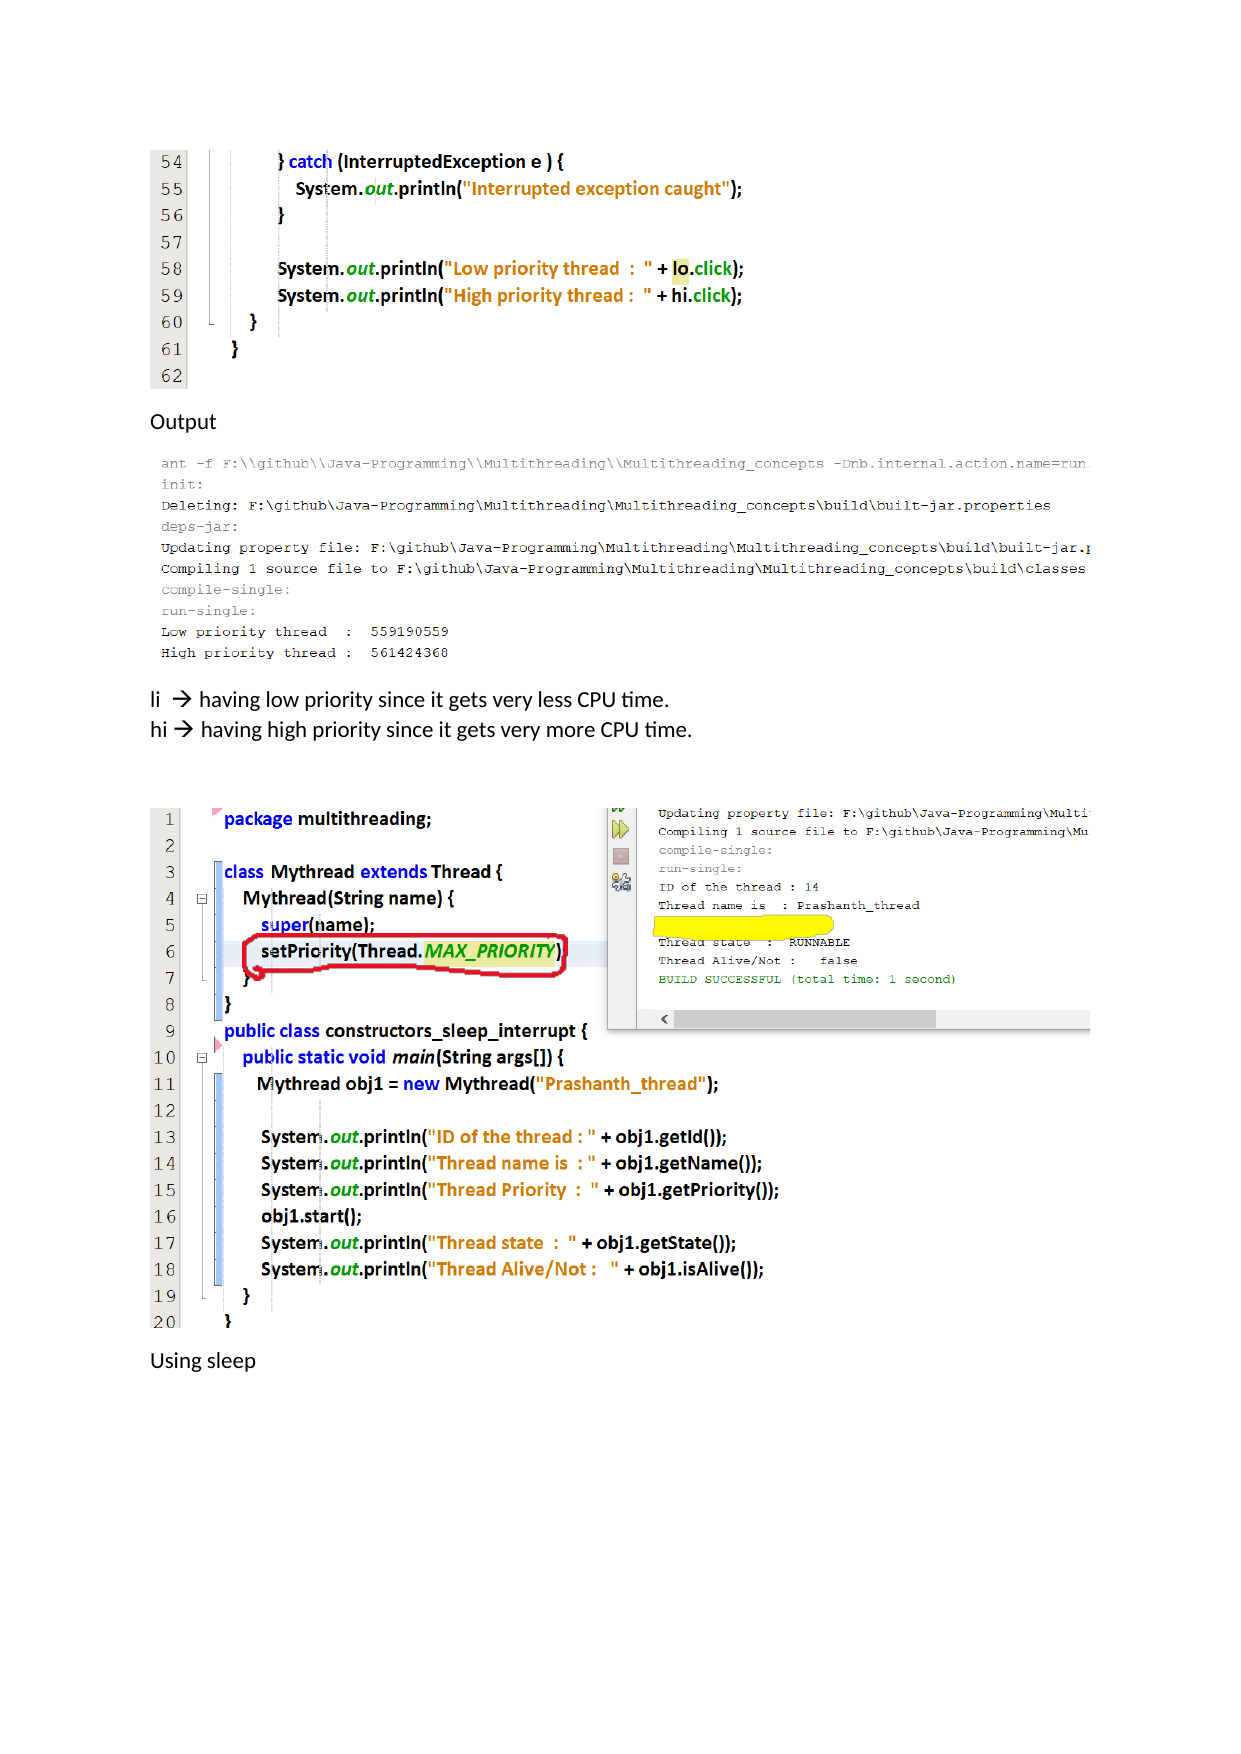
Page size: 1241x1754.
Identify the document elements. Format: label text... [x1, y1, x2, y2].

text Output [150, 407, 1090, 435]
picture [150, 150, 1192, 389]
text Using sleep [150, 1347, 1090, 1375]
text li having low priority since it gets very less CPU time. hi having high priority since it gets very more CPU time. [150, 685, 1090, 743]
picture [150, 453, 1091, 666]
picture [150, 808, 1091, 1328]
